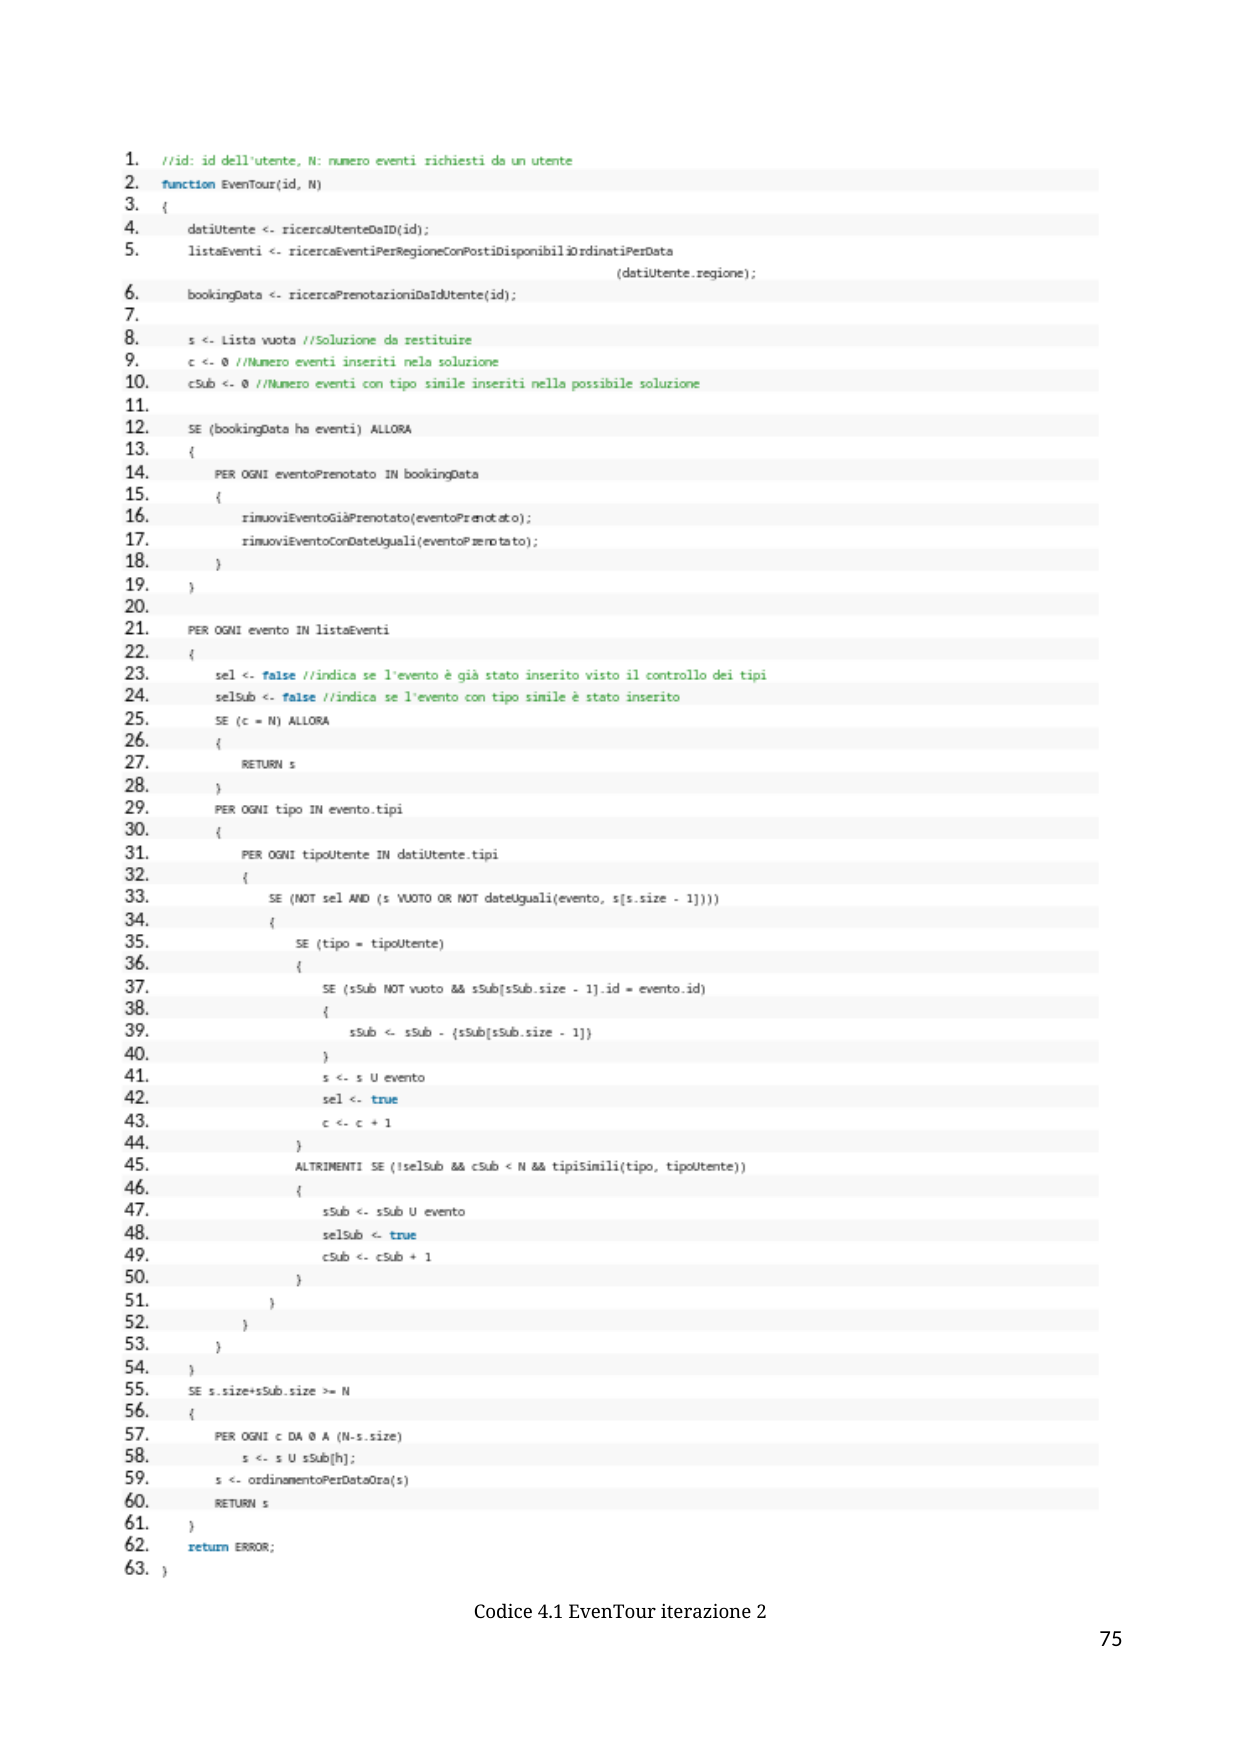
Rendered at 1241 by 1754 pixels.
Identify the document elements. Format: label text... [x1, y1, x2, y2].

text Codice 4.1 EvenTour iterazione 2 [118, 1598, 1122, 1623]
